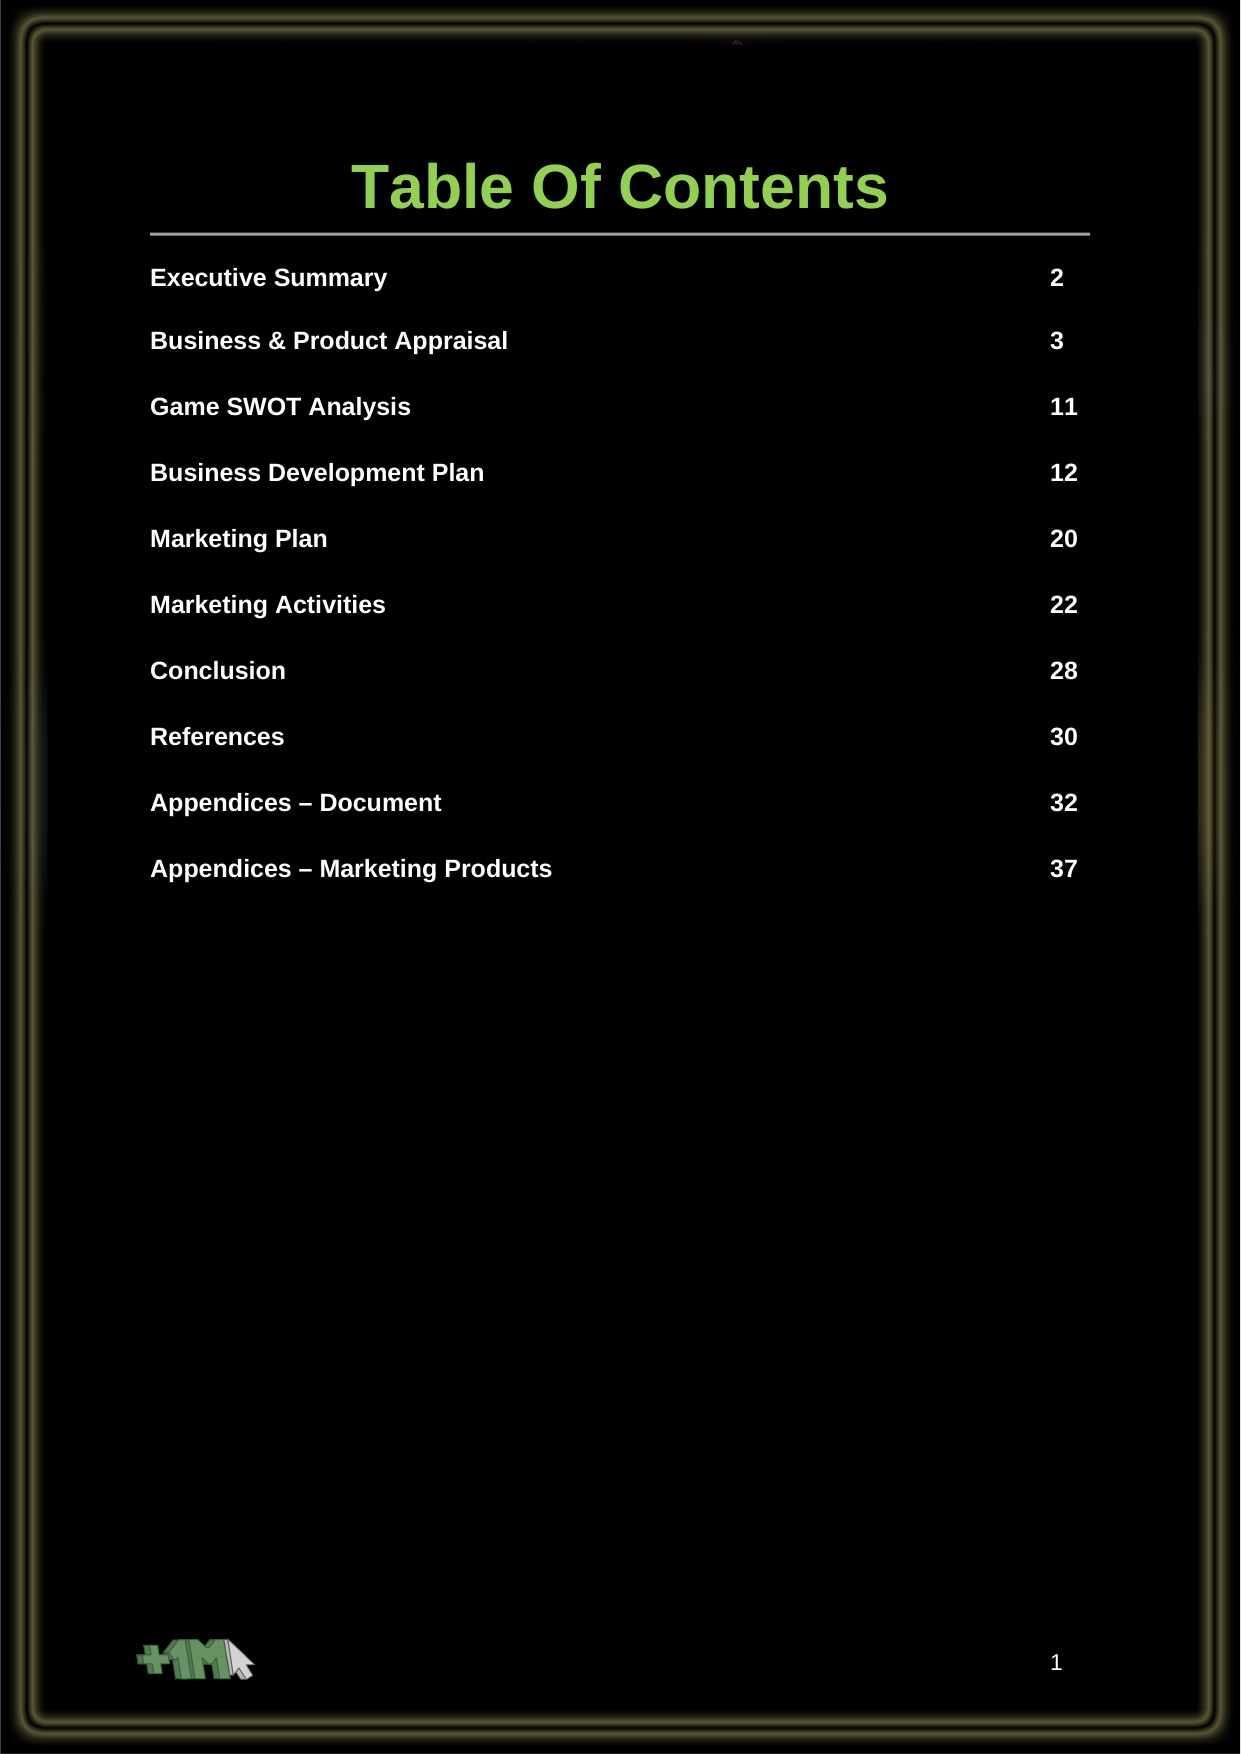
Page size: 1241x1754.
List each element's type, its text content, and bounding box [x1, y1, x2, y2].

text Appendices – Document 32 [150, 788, 1090, 817]
text References 30 [150, 722, 1090, 751]
text Table Of Contents [150, 150, 1090, 222]
text Appendices – Marketing Products 37 [150, 854, 1090, 883]
text Marketing Plan 20 [150, 524, 1090, 552]
text Conclusion 28 [150, 656, 1090, 684]
text Marketing Activities 22 [150, 590, 1090, 618]
text Game SWOT Analysis 11 [150, 392, 1090, 420]
text Business Development Plan 12 [150, 458, 1090, 486]
text Executive Summary 2 [150, 263, 1090, 322]
picture [0, 0, 1241, 1754]
text Business & Product Appraisal 3 [150, 326, 1090, 354]
